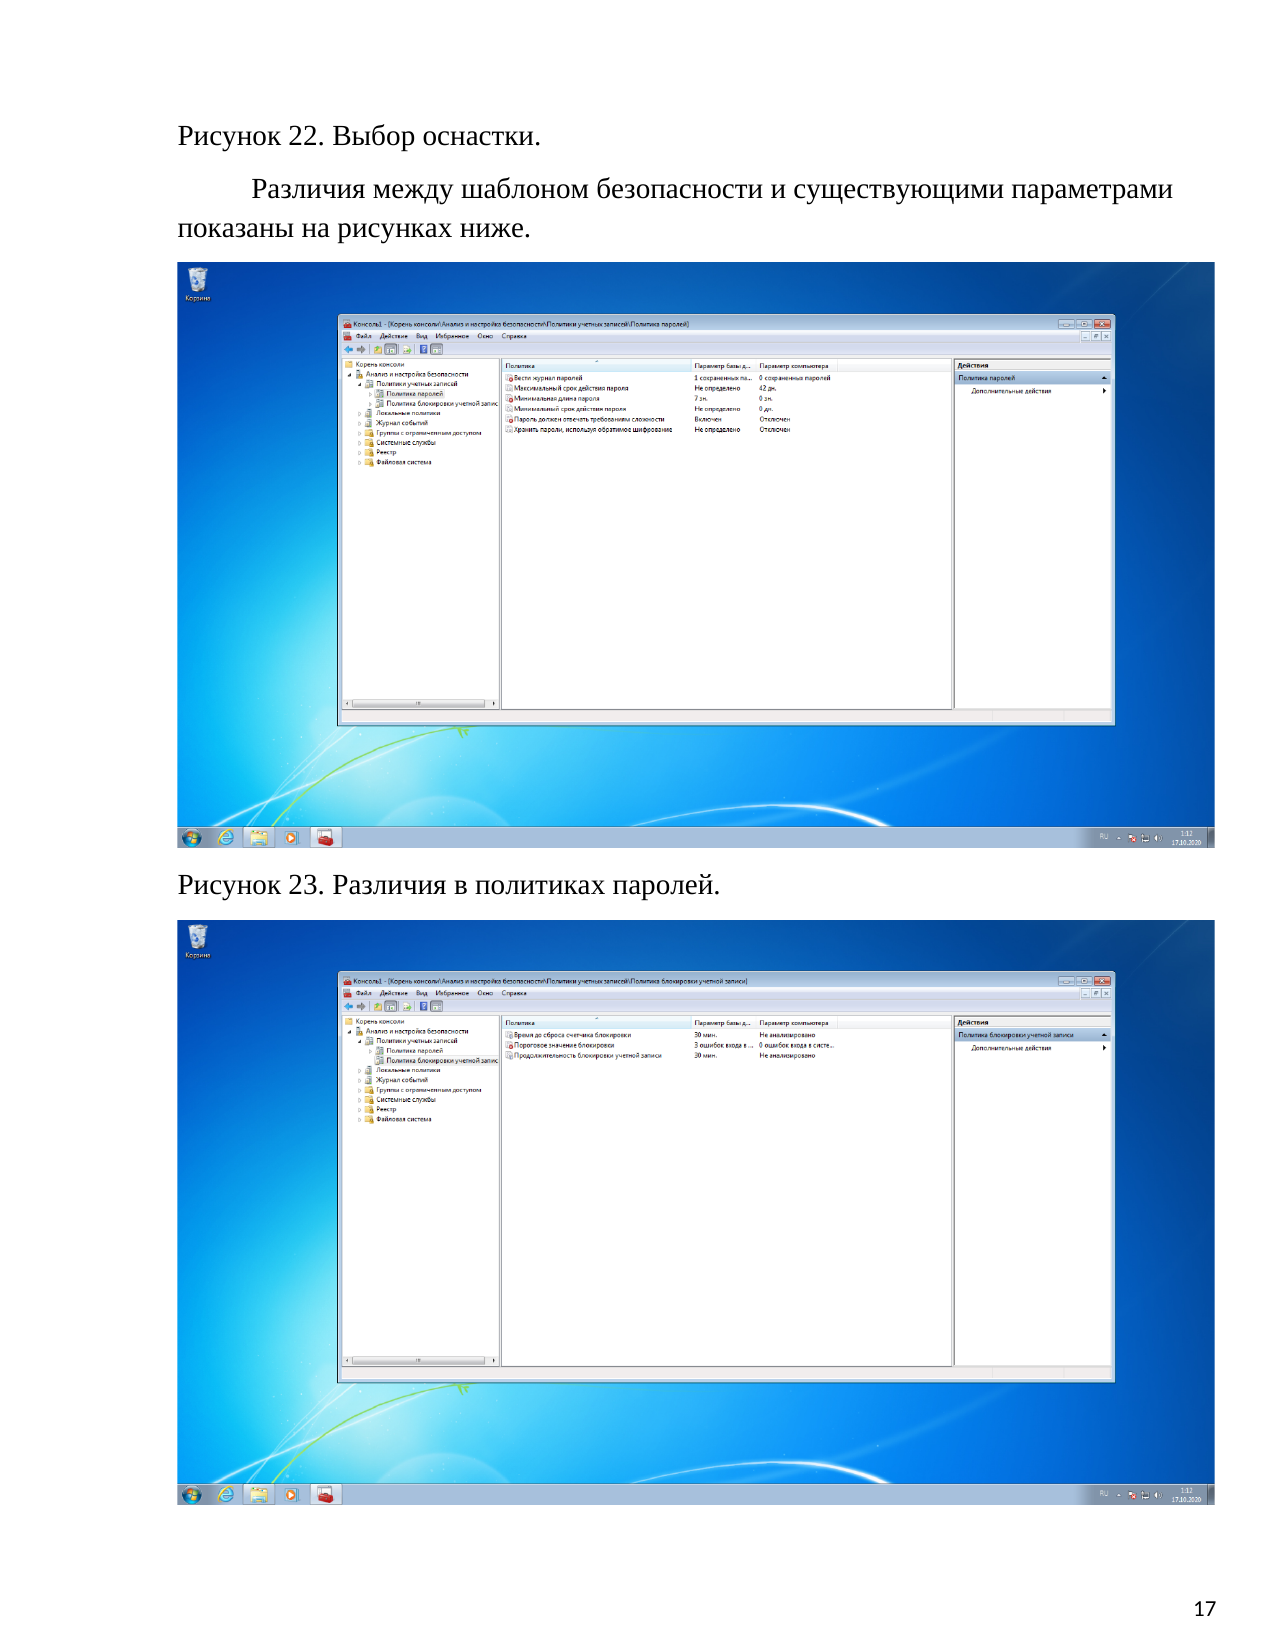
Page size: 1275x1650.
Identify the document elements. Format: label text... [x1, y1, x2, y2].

picture [177, 262, 1215, 848]
text Различия между шаблоном безопасности и существующими параметрами показаны на рисунках ниже. [177, 171, 1216, 243]
text Рисунок 23. Различия в политиках паролей. [177, 867, 1216, 900]
text Рисунок 22. Выбор оснастки. [177, 118, 1216, 152]
picture [177, 920, 1215, 1505]
